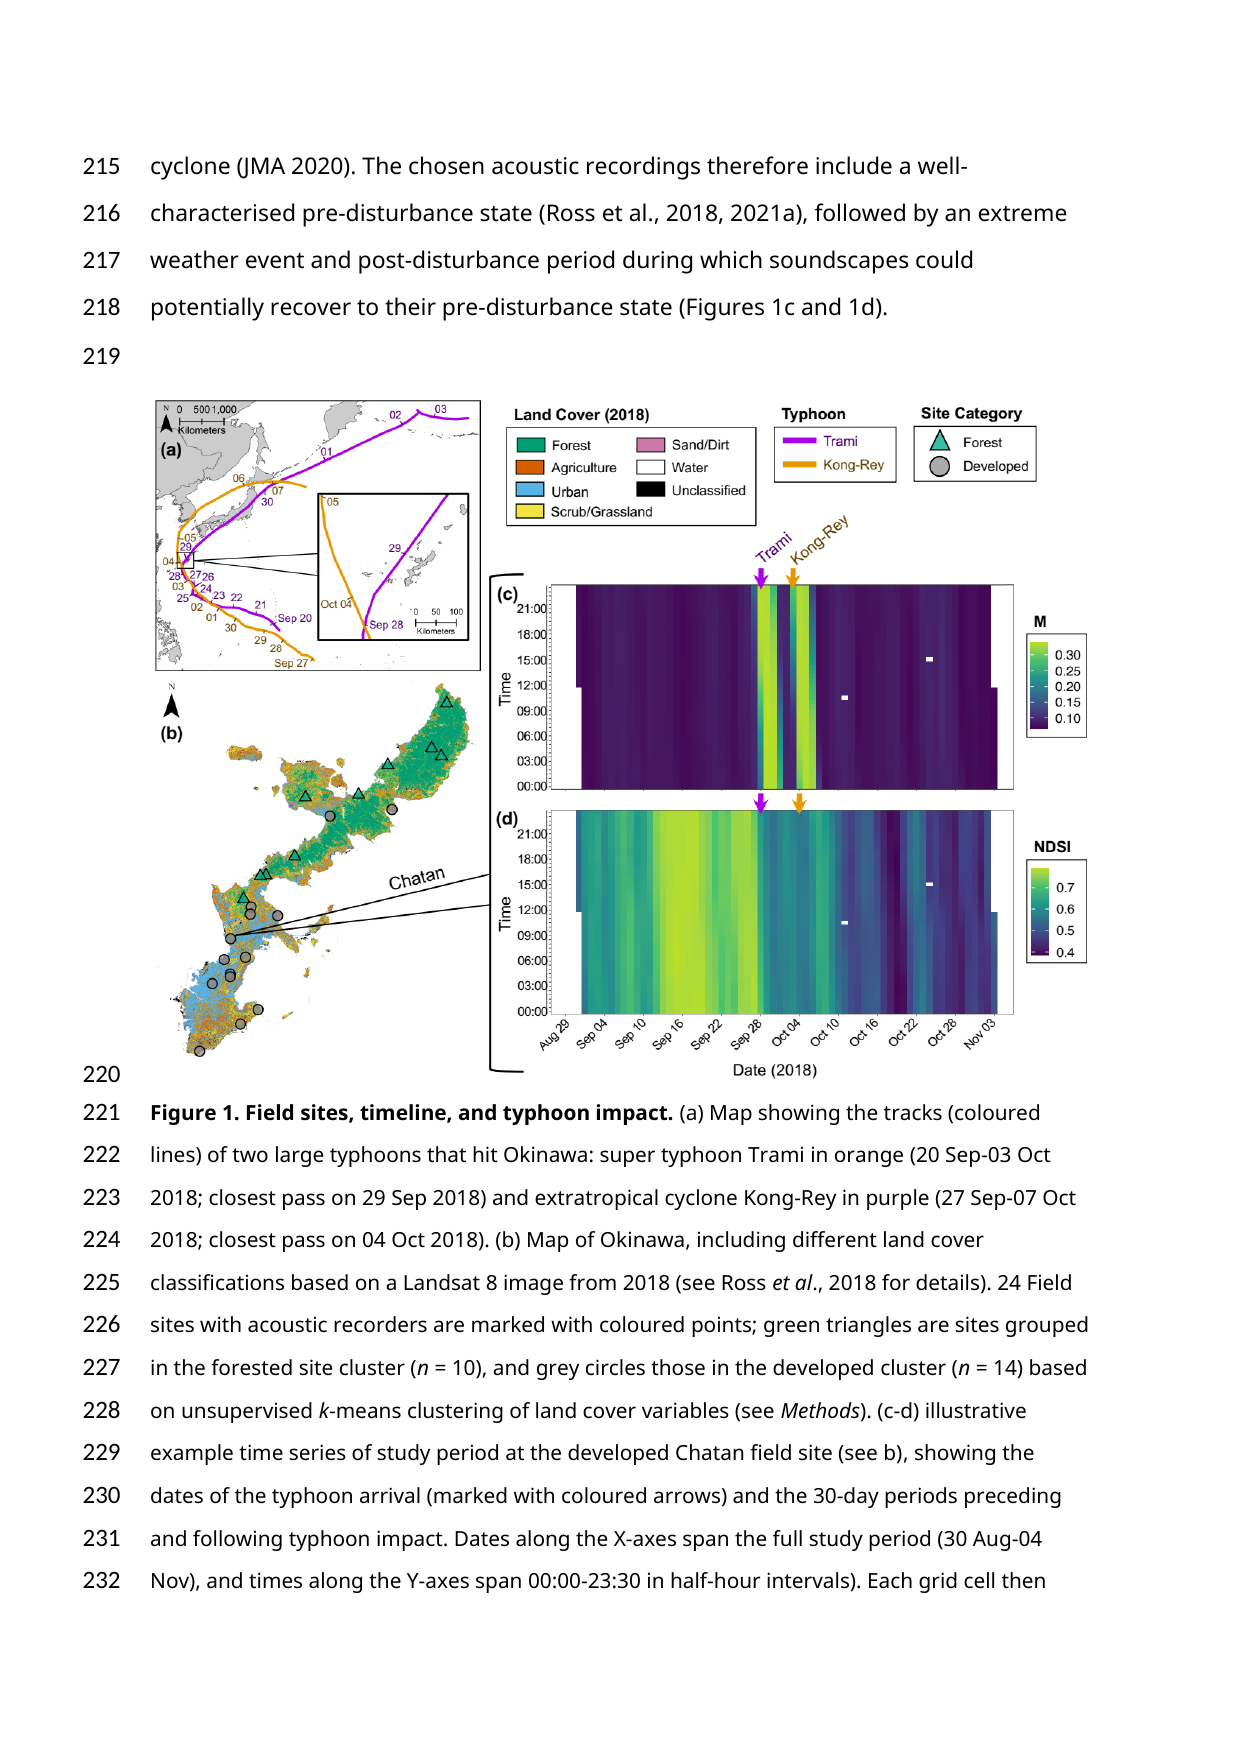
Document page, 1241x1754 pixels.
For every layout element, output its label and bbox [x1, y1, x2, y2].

text [150, 150, 1090, 322]
text [150, 1098, 1090, 1595]
